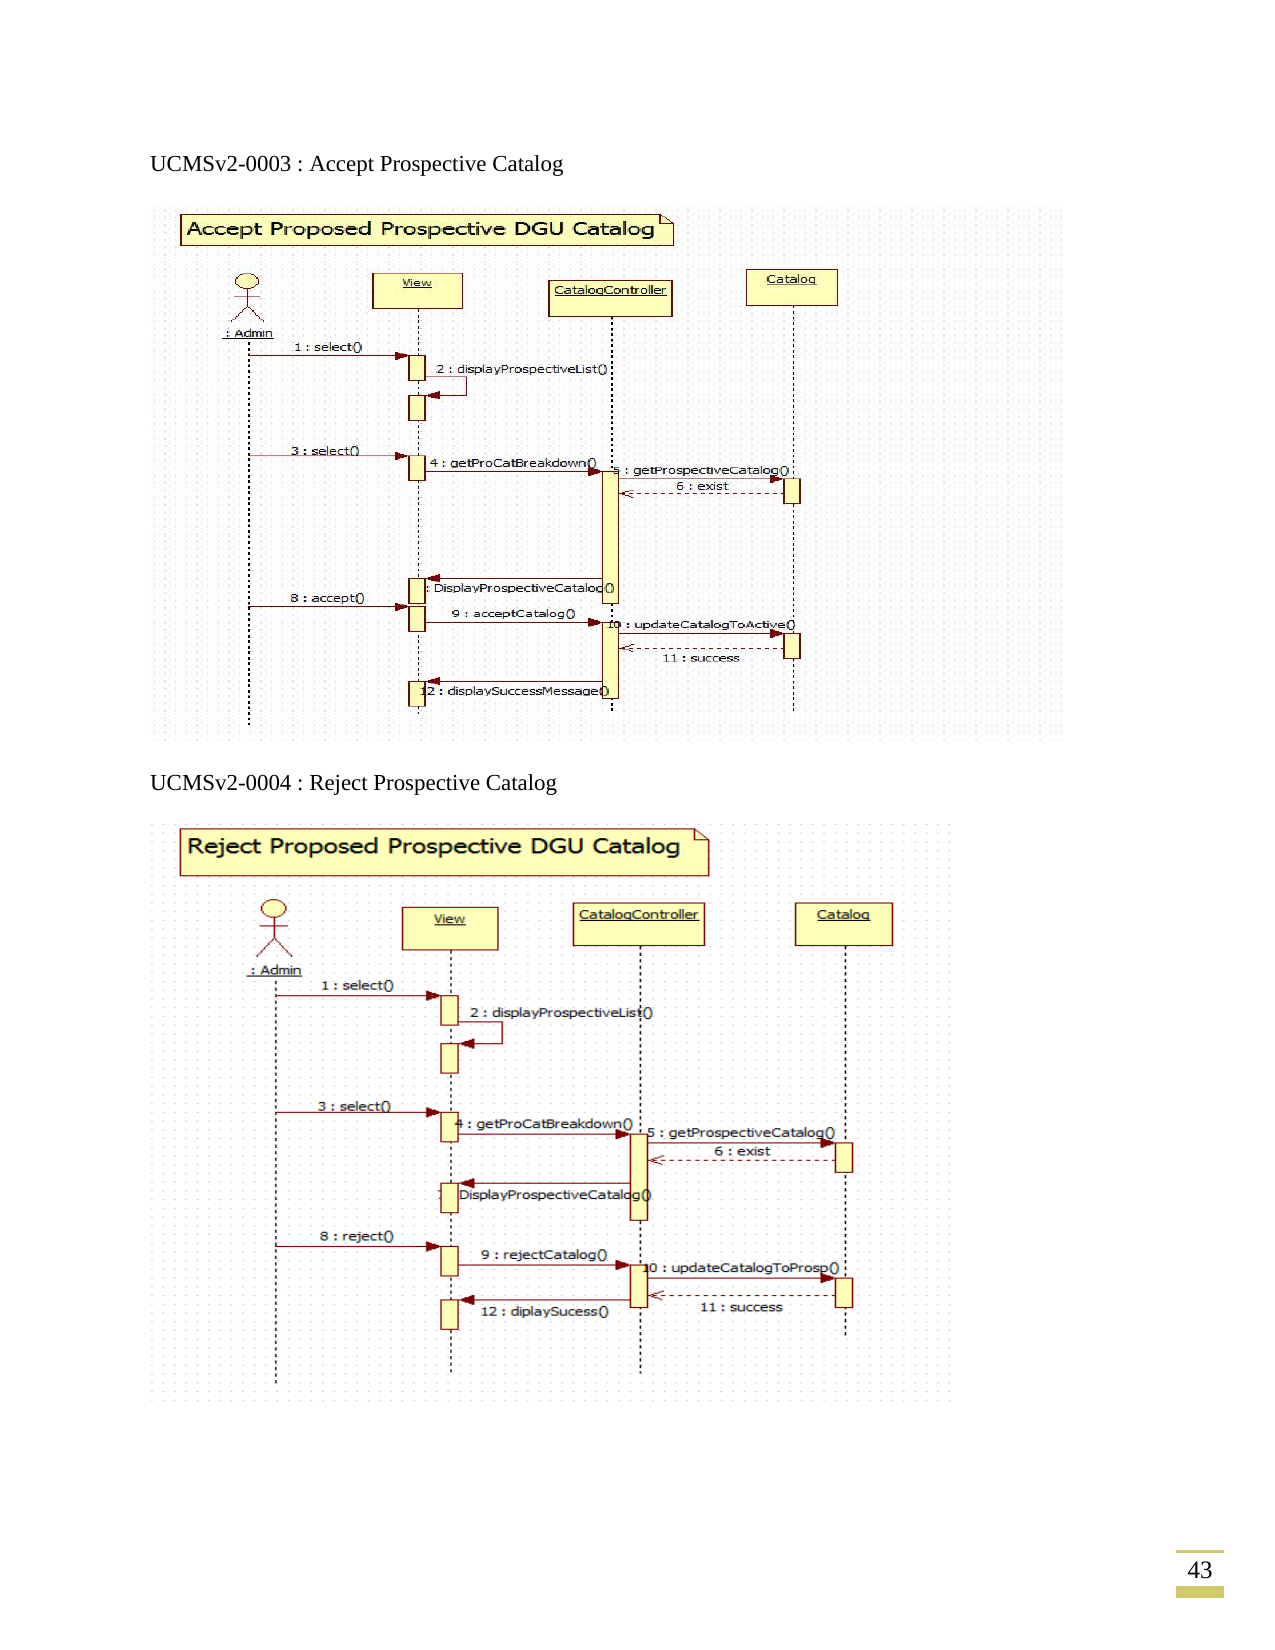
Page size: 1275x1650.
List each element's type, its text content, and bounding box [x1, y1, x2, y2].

picture [150, 205, 1063, 741]
picture [150, 824, 956, 1403]
text UCMSv2-0003 : Accept Prospective Catalog [150, 150, 1125, 176]
text UCMSv2-0004 : Reject Prospective Catalog [150, 769, 1125, 796]
